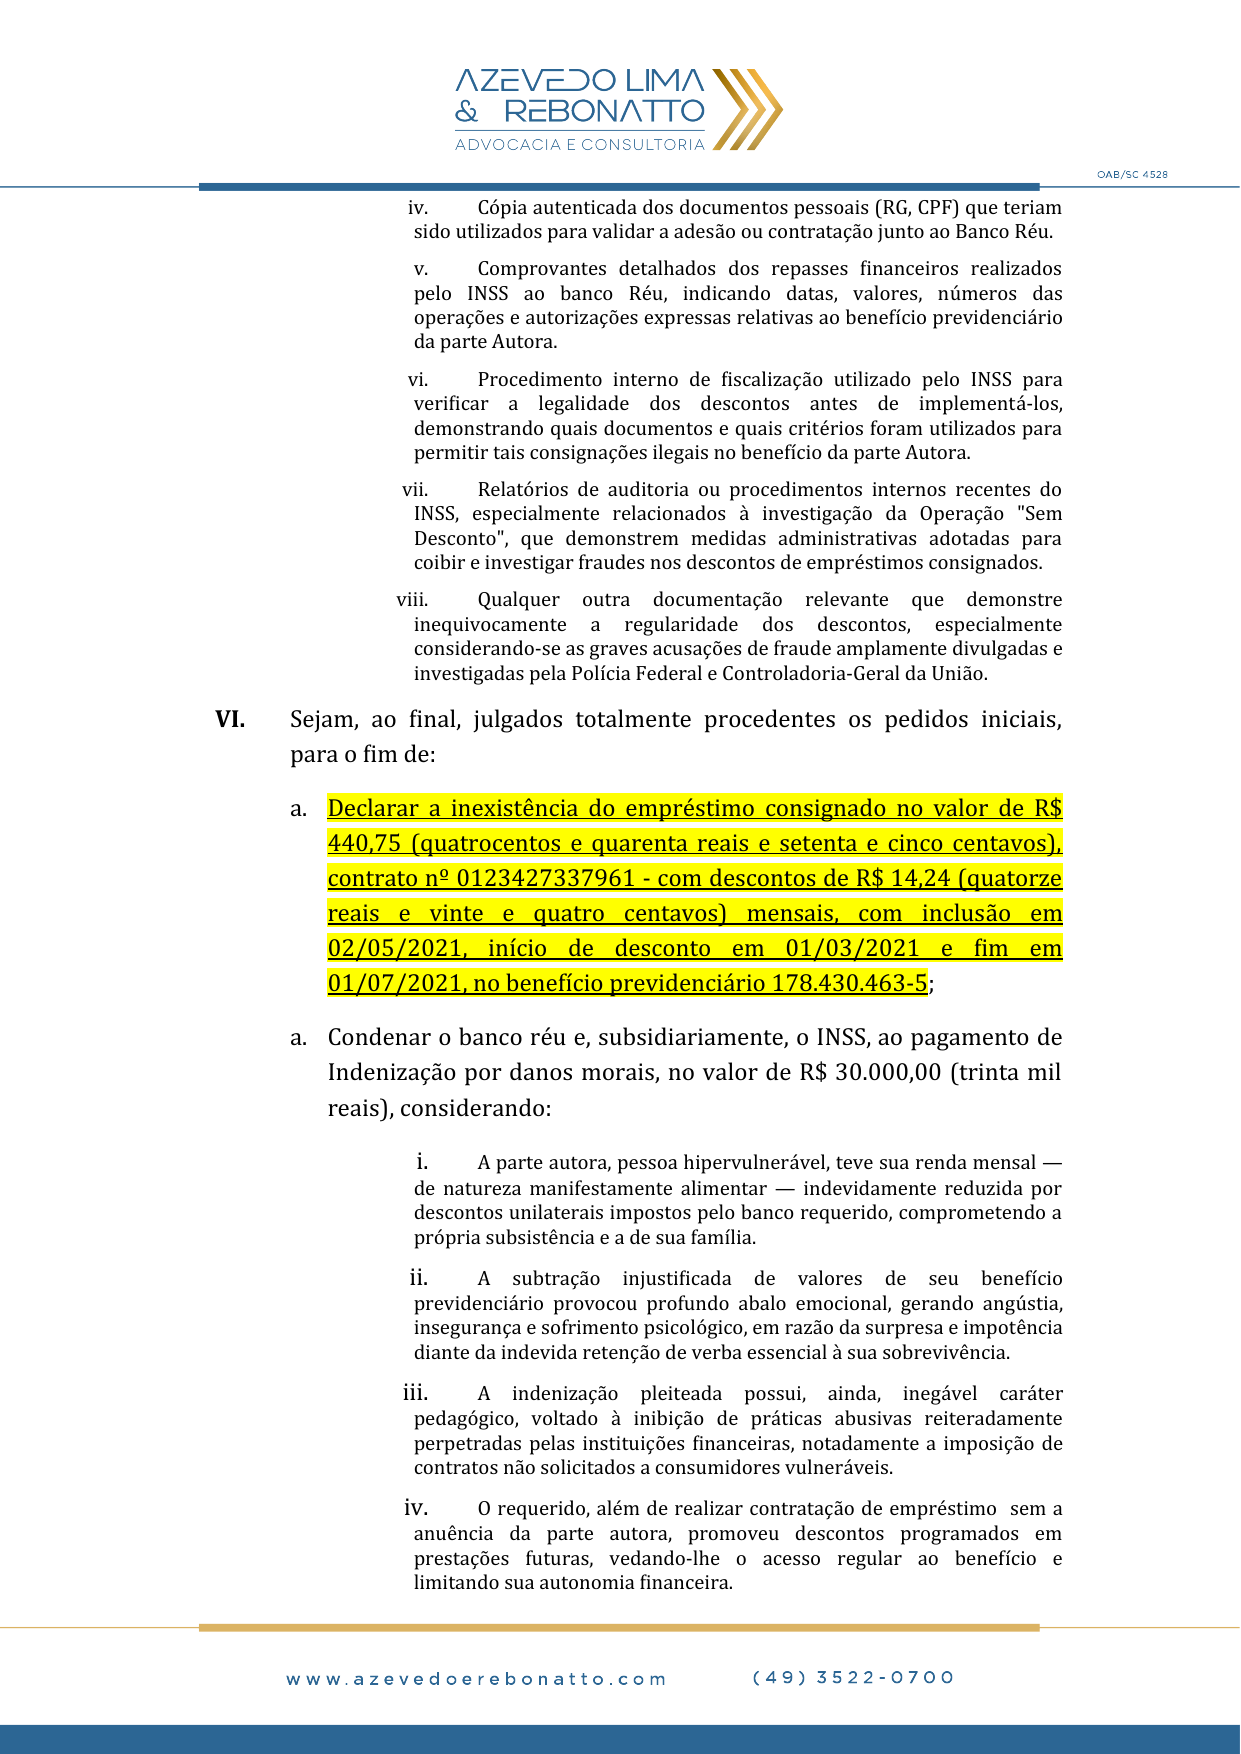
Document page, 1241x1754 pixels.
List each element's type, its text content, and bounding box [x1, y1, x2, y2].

list A parte autora, pessoa hipervulnerável, teve sua renda mensal — de natureza manifestamente alimentar — indevidamente reduzida por descontos unilaterais impostos pelo banco requerido, comprometendo a própria subsistência e a de sua família. [413, 1146, 1063, 1249]
list Procedimento interno de fiscalização utilizado pelo INSS para verificar a legalidade dos descontos antes de implementá-los, demonstrando quais documentos e quais critérios foram utilizados para permitir tais consignações ilegais no benefício da parte Autora. [413, 366, 1063, 464]
list A indenização pleiteada possui, ainda, inegável caráter pedagógico, voltado à inibição de práticas abusivas reiteradamente perpetradas pelas instituições financeiras, notadamente a imposição de contratos não solicitados a consumidores vulneráveis. [413, 1376, 1063, 1479]
list Declarar a inexistência do empréstimo consignado no valor de R$ 440,75 (quatrocentos e quarenta reais e setenta e cinco centavos), contrato nº 0123427337961 - com descontos de R$ 14,24 (quatorze reais e vinte e quatro centavos) mensais, com inclusão em 02/05/2021, início de desconto em 01/03/2021 e fim em 01/07/2021, no benefício previdenciário 178.430.463-5; [290, 793, 1063, 997]
list Sejam, ao final, julgados totalmente procedentes os pedidos iniciais, para o fim de: [215, 704, 1063, 768]
list Condenar o banco réu e, subsidiariamente, o INSS, ao pagamento de Indenização por danos morais, no valor de R$ 30.000,00 (trinta mil reais), considerando: [290, 1022, 1063, 1121]
list Qualquer outra documentação relevante que demonstre inequivocamente a regularidade dos descontos, especialmente considerando-se as graves acusações de fraude amplamente divulgadas e investigadas pela Polícia Federal e Controladoria-Geral da União. [413, 587, 1063, 685]
list O requerido, além de realizar contratação de empréstimo sem a anuência da parte autora, promoveu descontos programados em prestações futuras, vedando-lhe o acesso regular ao benefício e limitando sua autonomia financeira. [413, 1492, 1063, 1594]
list Relatórios de auditoria ou procedimentos internos recentes do INSS, especialmente relacionados à investigação da Operação "Sem Desconto", que demonstrem medidas administrativas adotadas para coibir e investigar fraudes nos descontos de empréstimos consignados. [413, 477, 1063, 574]
list A subtração injustificada de valores de seu benefício previdenciário provocou profundo abalo emocional, gerando angústia, insegurança e sofrimento psicológico, em razão da surpresa e impotência diante da indevida retenção de verba essencial à sua sobrevivência. [413, 1261, 1063, 1364]
list Comprovantes detalhados dos repasses financeiros realizados pelo INSS ao banco Réu, indicando datas, valores, números das operações e autorizações expressas relativas ao benefício previdenciário da parte Autora. [413, 256, 1063, 354]
list Cópia autenticada dos documentos pessoais (RG, CPF) que teriam sido utilizados para validar a adesão ou contratação junto ao Banco Réu. [413, 194, 1063, 243]
picture [0, 0, 1240, 1754]
